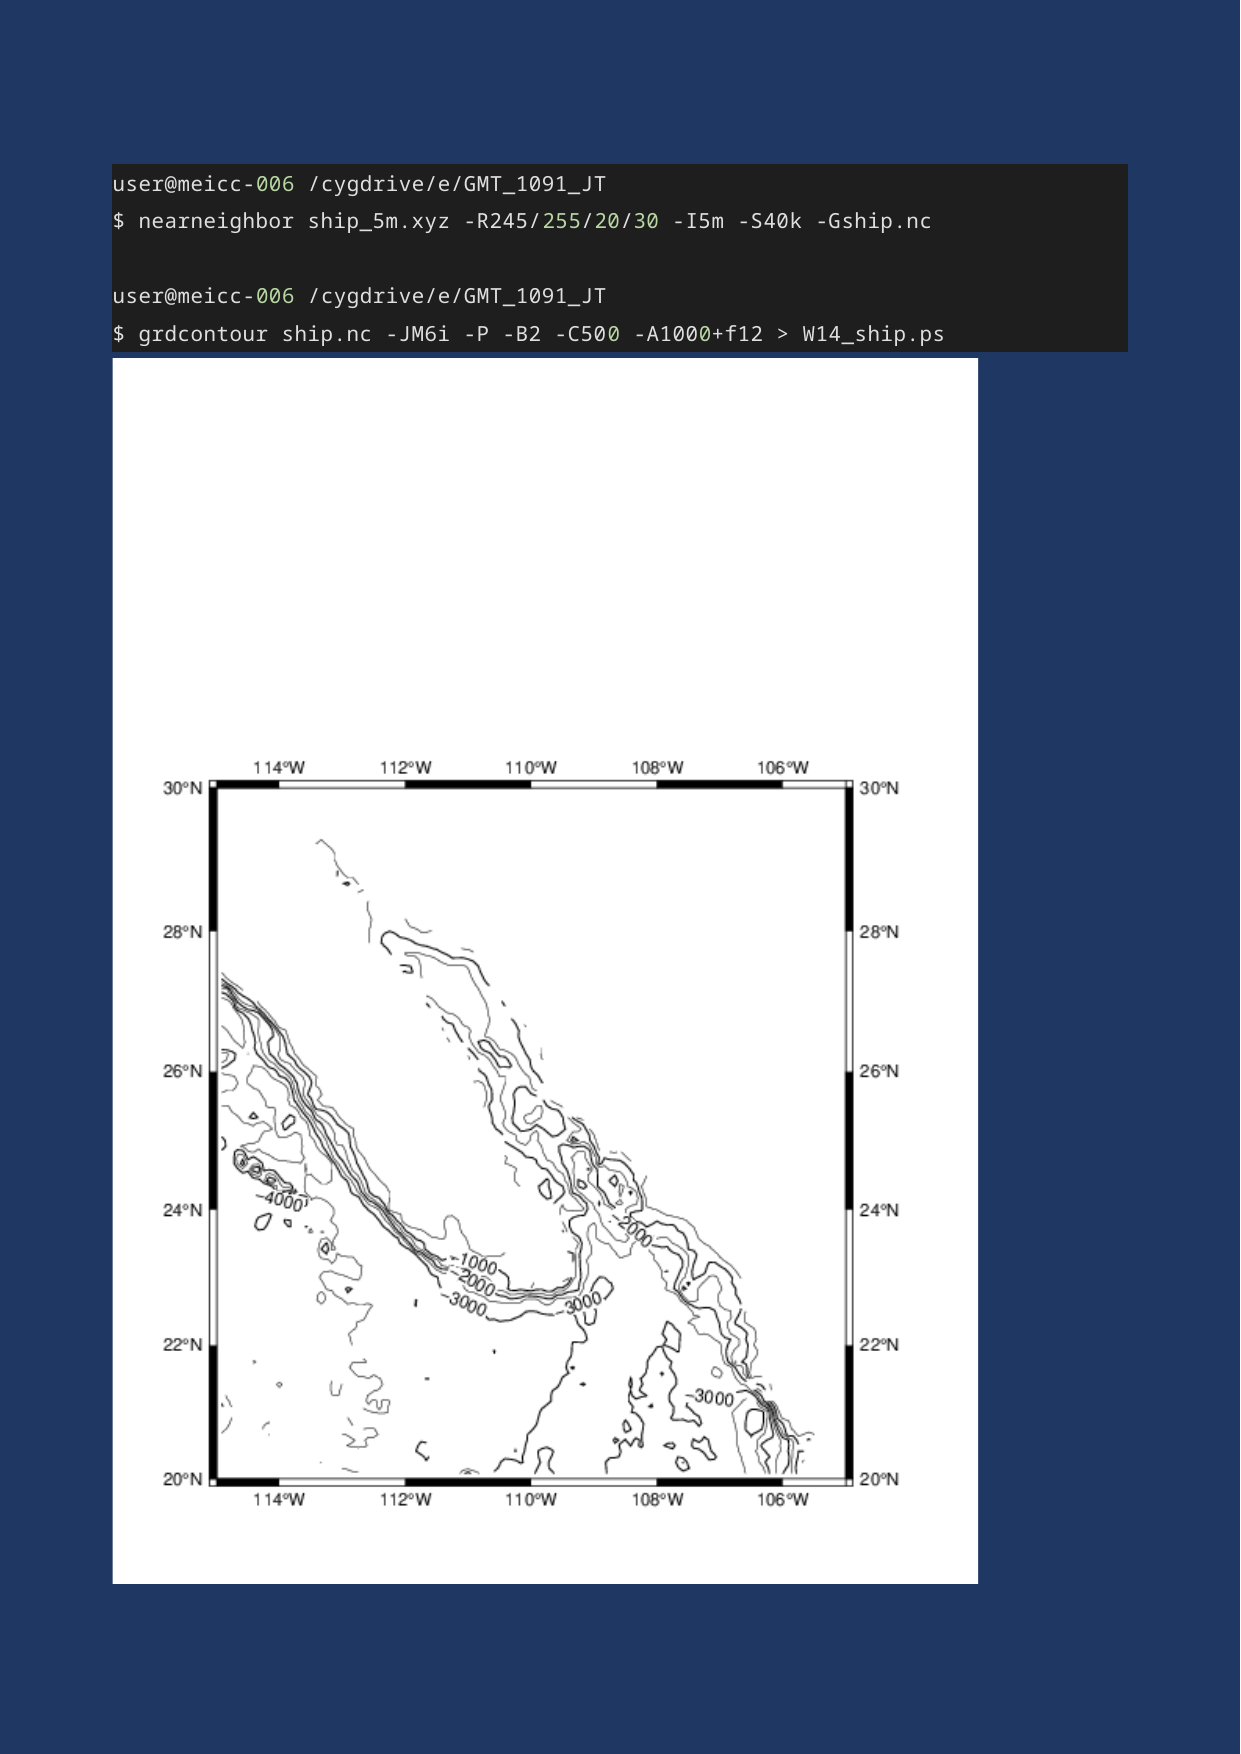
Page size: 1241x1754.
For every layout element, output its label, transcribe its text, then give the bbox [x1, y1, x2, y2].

picture [112, 358, 979, 1584]
text $ nearneighbor ship_5m.xyz -R245/255/20/30 -I5m -S40k -Gship.nc [112, 202, 1128, 239]
text user@meicc-006 /cygdrive/e/GMT_1091_JT [112, 164, 1128, 202]
text $ grdcontour ship.nc -JM6i -P -B2 -C500 -A1000+f12 > W14_ship.ps [112, 314, 1128, 352]
text user@meicc-006 /cygdrive/e/GMT_1091_JT [112, 277, 1128, 314]
